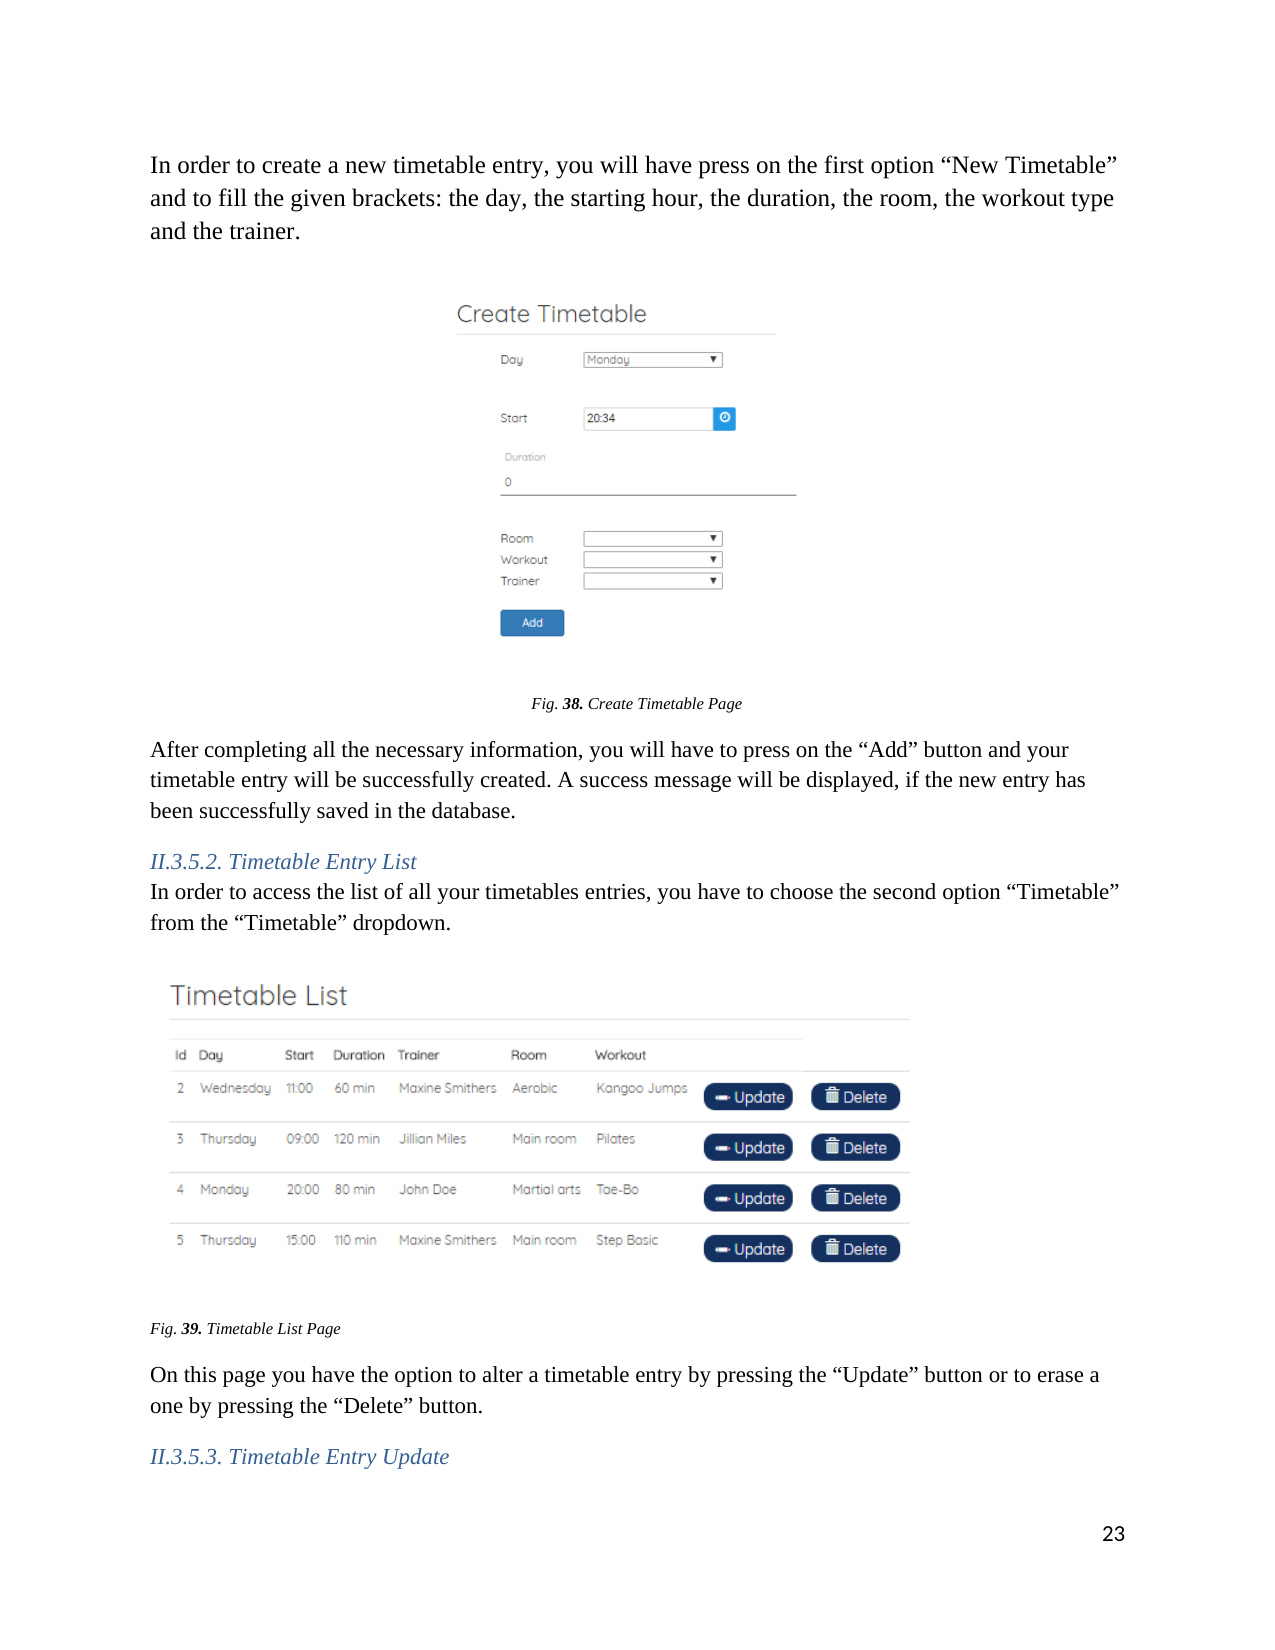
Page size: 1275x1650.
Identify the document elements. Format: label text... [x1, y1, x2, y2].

text In order to access the list of all your timetables entries, you have to choose the second option “Timetable” from the “Timetable” dropdown. [150, 878, 1125, 936]
picture [440, 270, 835, 669]
picture [150, 961, 918, 1294]
subtitle II.3.5.3. Timetable Entry Update [150, 1443, 1125, 1469]
text After completing all the necessary information, you will have to press on the “Add” button and your timetable entry will be successfully created. A success message will be displayed, if the new entry has been successfully saved in the database. [150, 736, 1125, 823]
text Fig. 38. Create Timetable Page [150, 693, 1125, 713]
text In order to create a new timetable entry, you will have press on the first option “New Timetable” and to fill the given brackets: the day, the starting hour, the duration, the room, the workout type and the trainer. [150, 150, 1125, 245]
subtitle II.3.5.2. Timetable Entry List [150, 848, 1125, 874]
text On this page you have the option to alter a timetable entry by pressing the “Update” button or to erase a one by pressing the “Delete” button. [150, 1362, 1125, 1418]
text Fig. 39. Timetable List Page [150, 1319, 1125, 1338]
